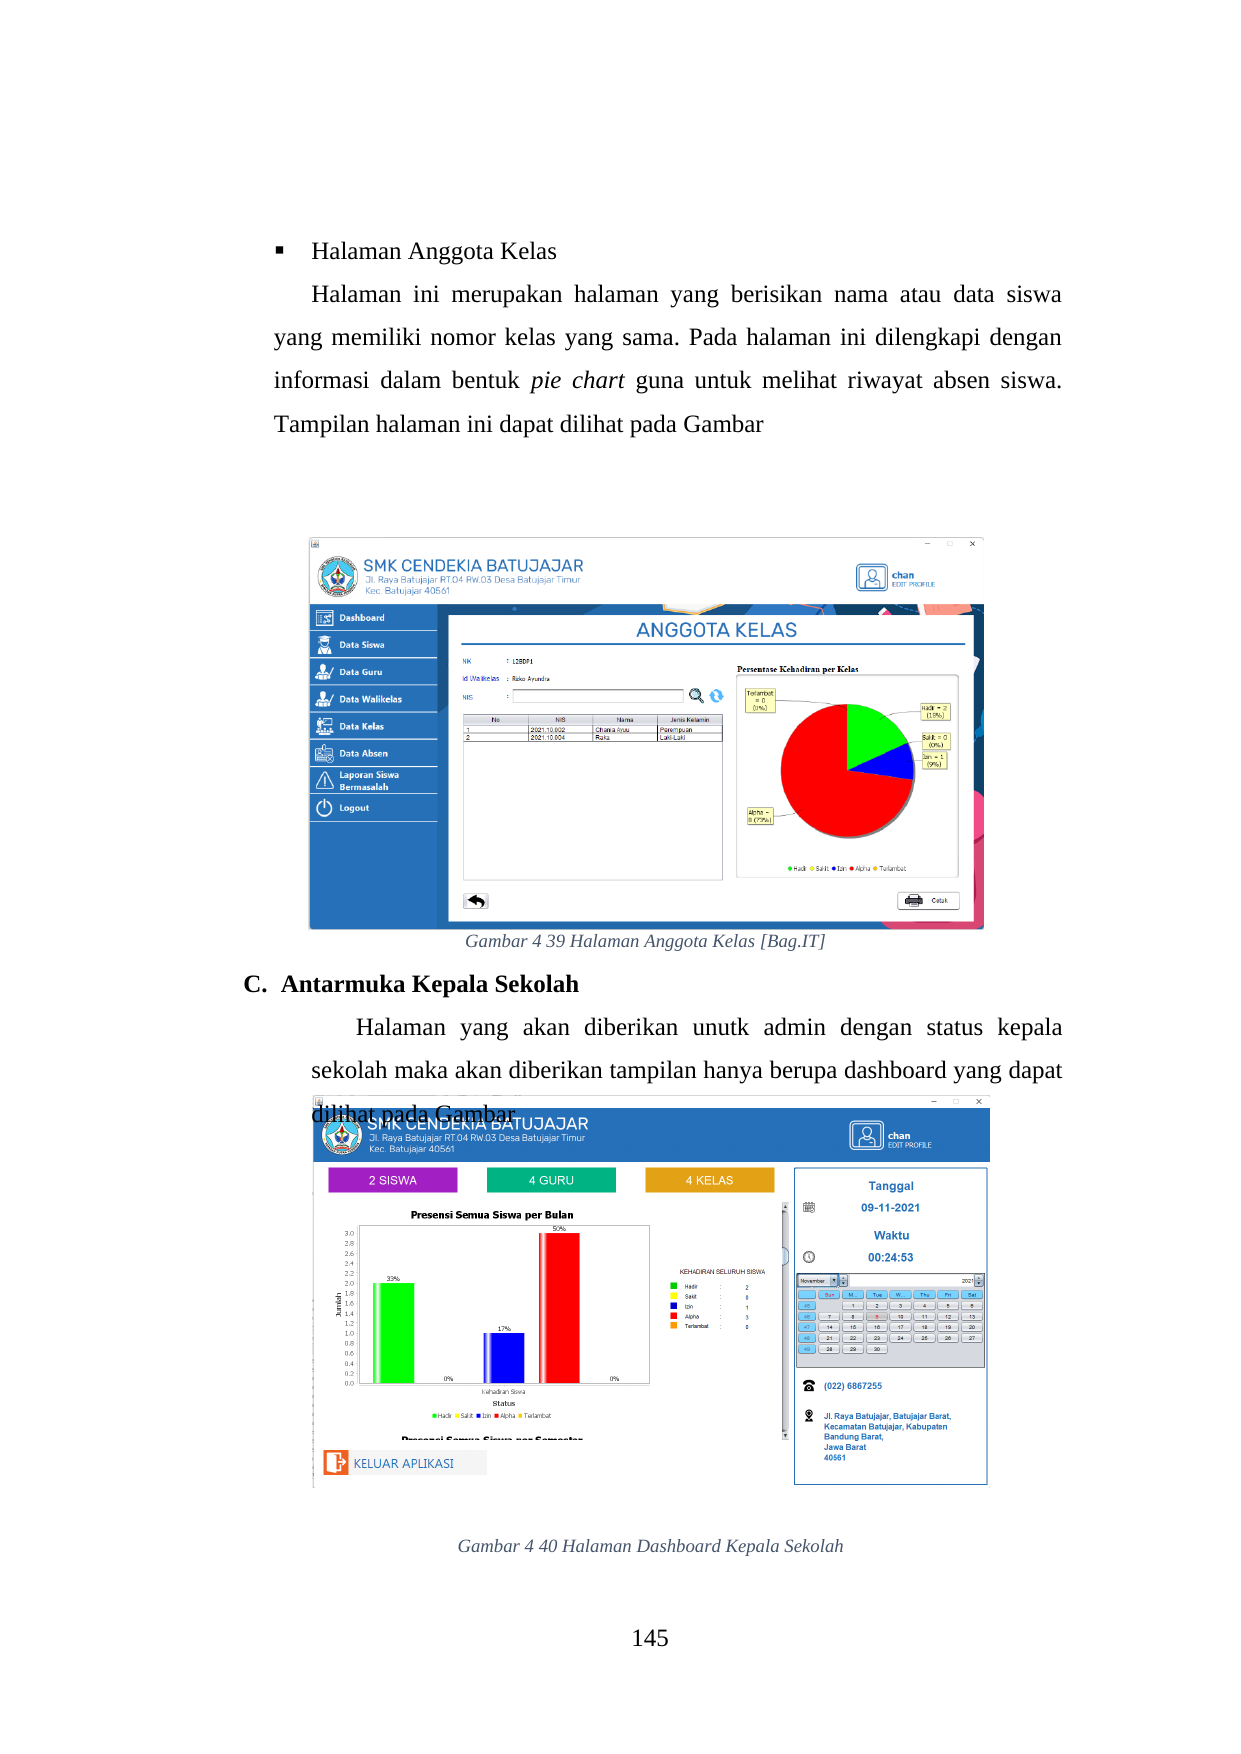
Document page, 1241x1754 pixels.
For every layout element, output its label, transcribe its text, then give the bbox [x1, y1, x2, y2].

list Halaman Anggota Kelas [274, 236, 1063, 265]
text Halaman ini merupakan halaman yang berisikan nama atau data siswa yang memiliki nomor kelas yang sama. Pada halaman ini dilengkapi dengan informasi dalam bentuk pie chart guna untuk melihat riwayat absen siswa. Tampilan halaman ini dapat dilihat pada Gambar [274, 279, 1063, 437]
text Halaman yang akan diberikan unutk admin dengan status kepala sekolah maka akan diberikan tampilan hanya berupa dashboard yang dapat dilihat pada Gambar [311, 1012, 1063, 1127]
picture [312, 1127, 990, 1488]
picture [308, 537, 984, 929]
list Antarmuka Kepala Sekolah [243, 969, 1063, 998]
